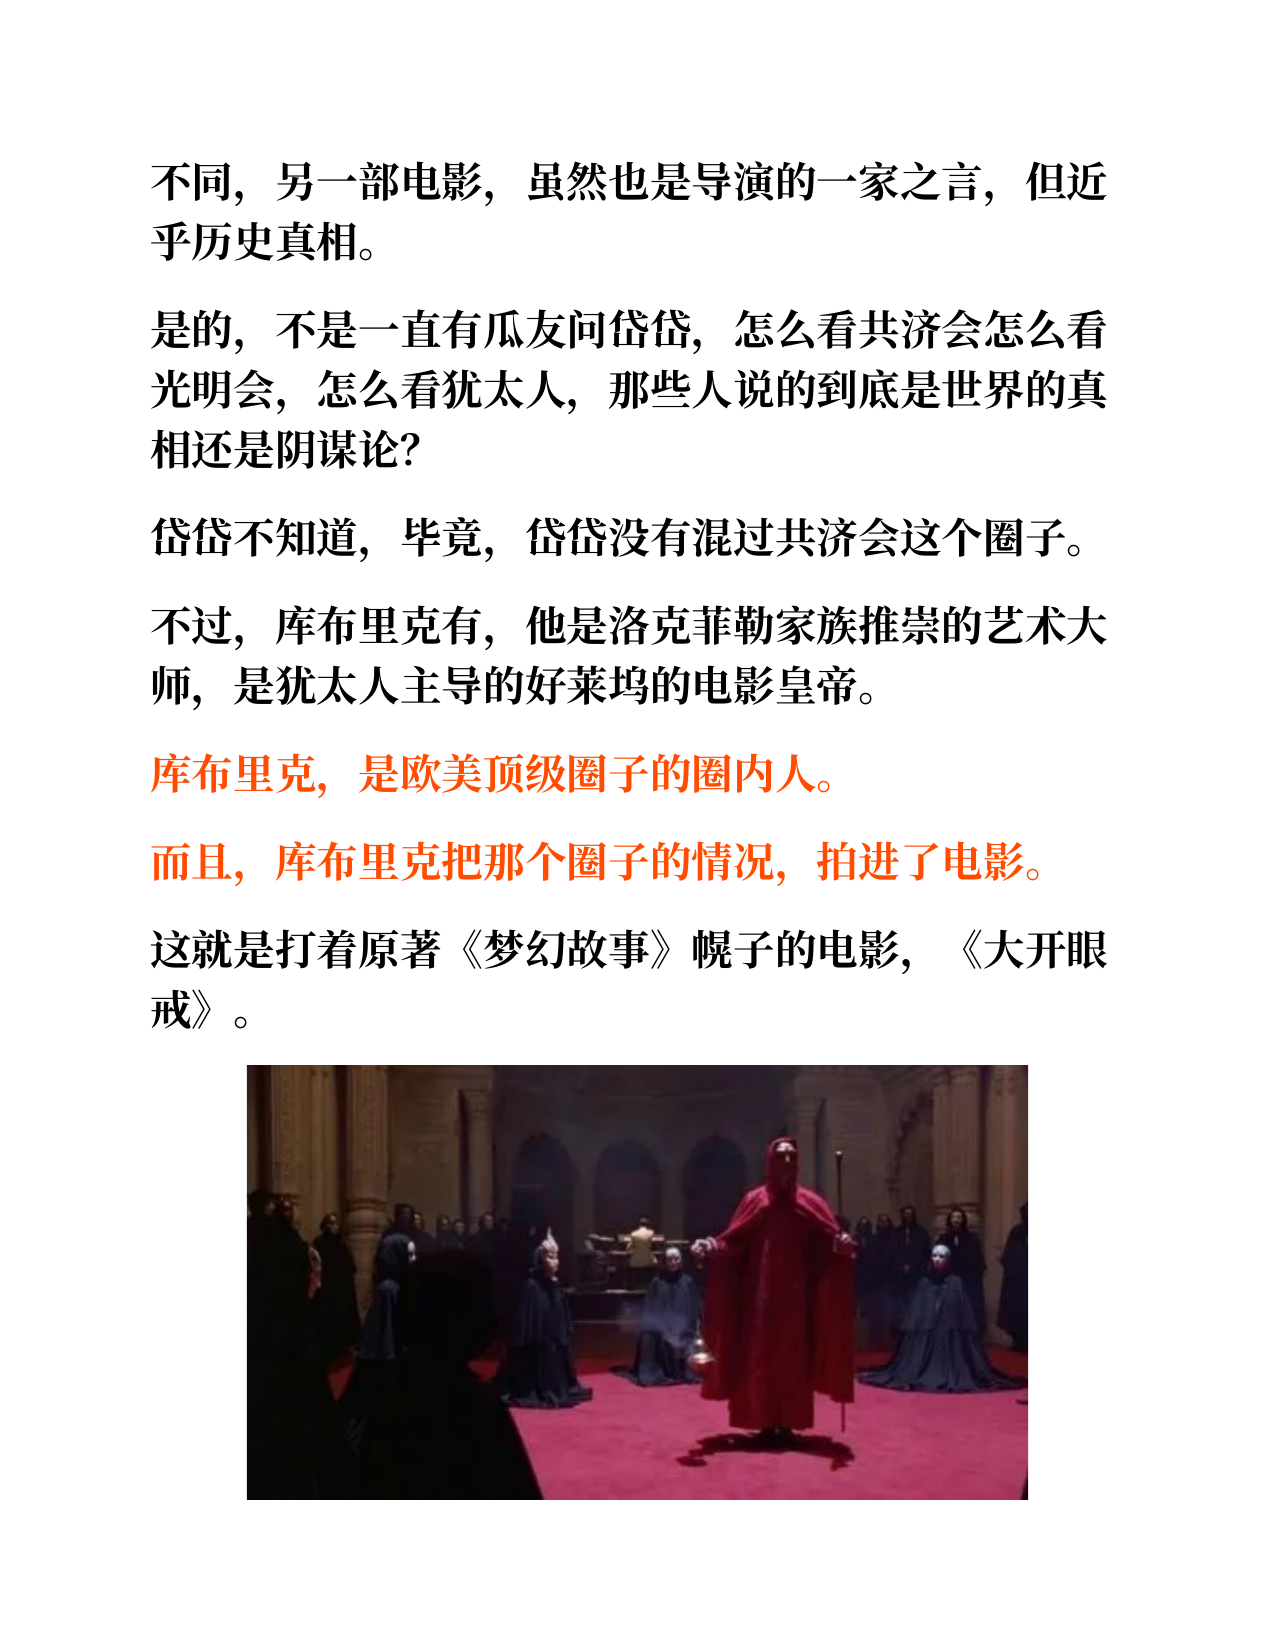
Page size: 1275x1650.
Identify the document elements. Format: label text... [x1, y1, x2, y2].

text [150, 150, 1125, 270]
text 岱岱不知道，毕竟，岱岱没有混过共济会这个圈子。 [150, 506, 1125, 565]
text 不过，库布里克有，他是洛克菲勒家族推崇的艺术大师，是犹太人主导的好莱坞的电影皇帝。 [150, 593, 1125, 713]
text 而且，库布里克把那个圈子的情况，拍进了电影。 [150, 829, 1125, 889]
picture [246, 1065, 1029, 1500]
text 这就是打着原著《梦幻故事》幌子的电影，《大开眼戒》。 [150, 917, 1125, 1037]
text 是的，不是一直有瓜友问岱岱，怎么看共济会怎么看光明会，怎么看犹太人，那些人说的到底是世界的真相还是阴谋论？ [150, 298, 1125, 477]
text 库布里克，是欧美顶级圈子的圈内人。 [150, 741, 1125, 801]
